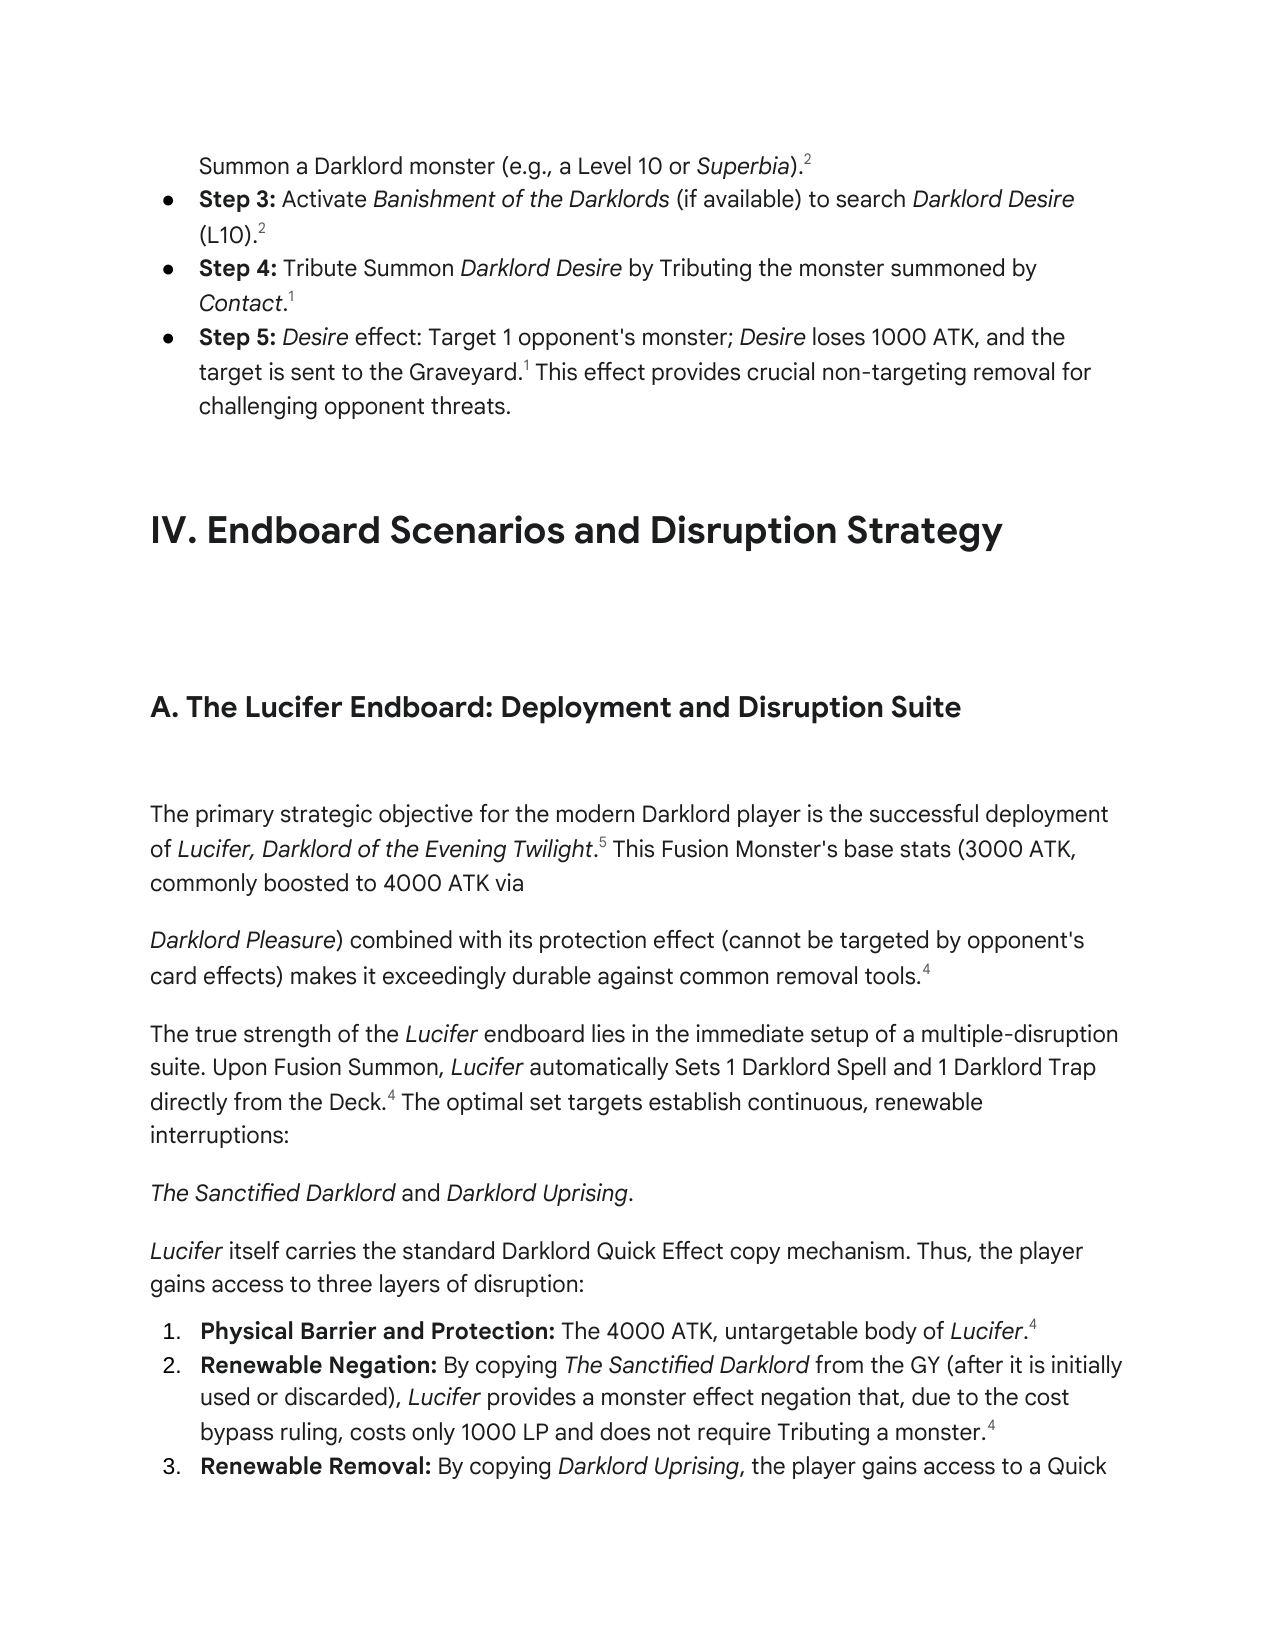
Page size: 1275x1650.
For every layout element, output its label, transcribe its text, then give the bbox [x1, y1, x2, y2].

text The Sanctified Darklord and Darklord Uprising. [150, 1179, 1125, 1208]
text Darklord Pleasure) combined with its protection effect (cannot be targeted by opponent's card effects) makes it exceedingly durable against common removal tools.4 [150, 927, 1125, 991]
text The primary strategic objective for the modern Darklord player is the successful deployment of Lucifer, Darklord of the Evening Twilight.5 This Fusion Monster's base stats (3000 ATK, commonly boosted to 4000 ATK via [150, 801, 1125, 898]
list Step 5: Desire effect: Target 1 opponent's monster; Desire loses 1000 ATK, and the target is sent to the Graveyard.1 This effect provides crucial non-targeting removal for challenging opponent threats. [161, 323, 1125, 421]
text Lucifer itself carries the standard Darklord Quick Effect copy mechanism. Thus, the player gains access to three layers of disruption: [150, 1237, 1125, 1299]
list Physical Barrier and Protection: The 4000 ATK, untargetable body of Lucifer.4 [162, 1315, 1125, 1346]
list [162, 1452, 1125, 1481]
text The true strength of the Lucifer endboard lies in the immediate setup of a multiple-disruption suite. Upon Fusion Summon, Lucifer automatically Sets 1 Darklord Spell and 1 Darklord Trap directly from the Deck.4 The optimal set targets establish continuous, renewable interruptions: [150, 1021, 1125, 1151]
list Step 3: Activate Banishment of the Darklords (if available) to search Darklord Desire (L10).2 [161, 186, 1125, 250]
subtitle IV. Endboard Scenarios and Disruption Strategy [150, 507, 1125, 554]
subtitle A. The Lucifer Endboard: Deployment and Disruption Suite [150, 689, 1125, 725]
list Renewable Negation: By copying The Sanctified Darklord from the GY (after it is initially used or discarded), Lucifer provides a monster effect negation that, due to the cost bypass ruling, costs only 1000 LP and does not require Tributing a monster.4 [162, 1351, 1125, 1448]
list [161, 150, 1125, 181]
list Step 4: Tribute Summon Darklord Desire by Tributing the monster summoned by Contact.1 [161, 254, 1125, 319]
